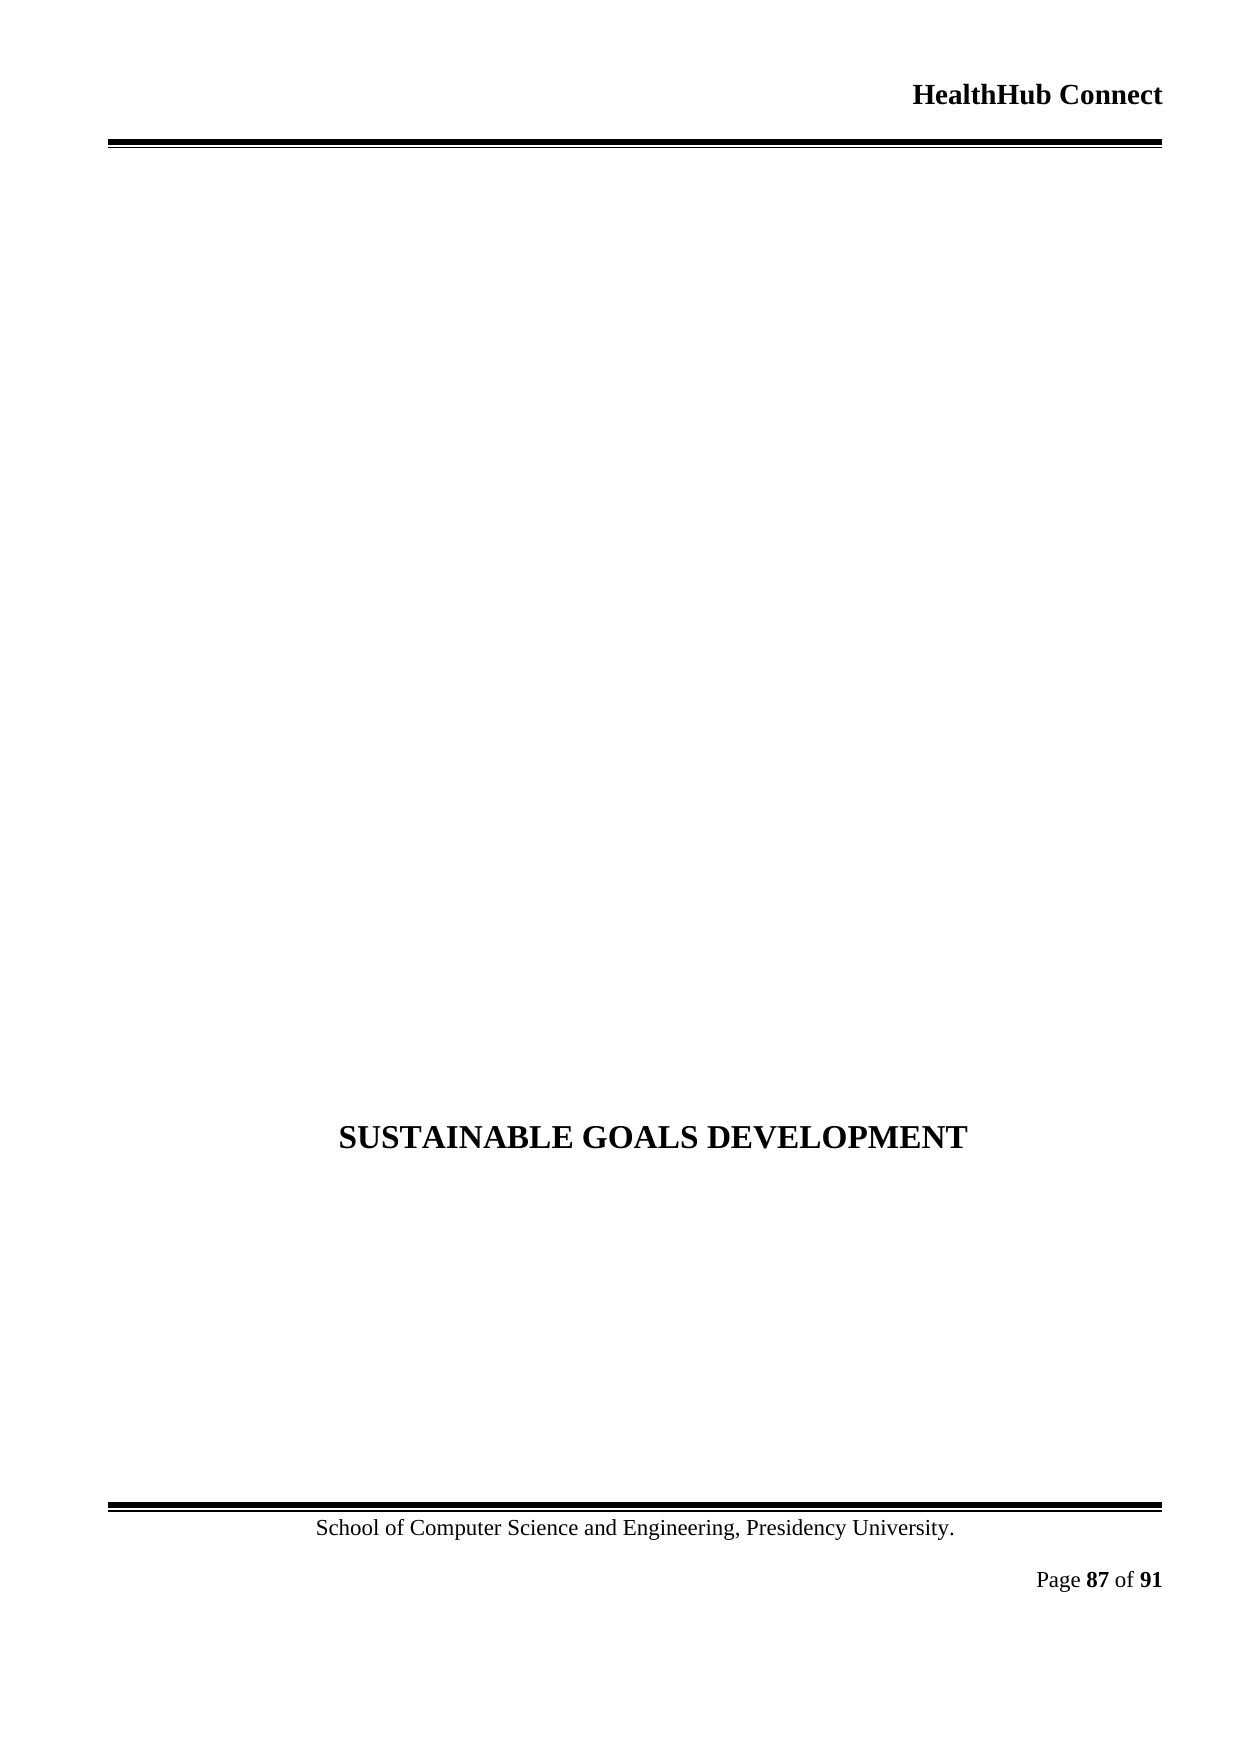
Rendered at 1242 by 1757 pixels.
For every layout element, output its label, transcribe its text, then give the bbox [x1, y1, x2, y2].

text SUSTAINABLE GOALS DEVELOPMENT [108, 1117, 1101, 1155]
